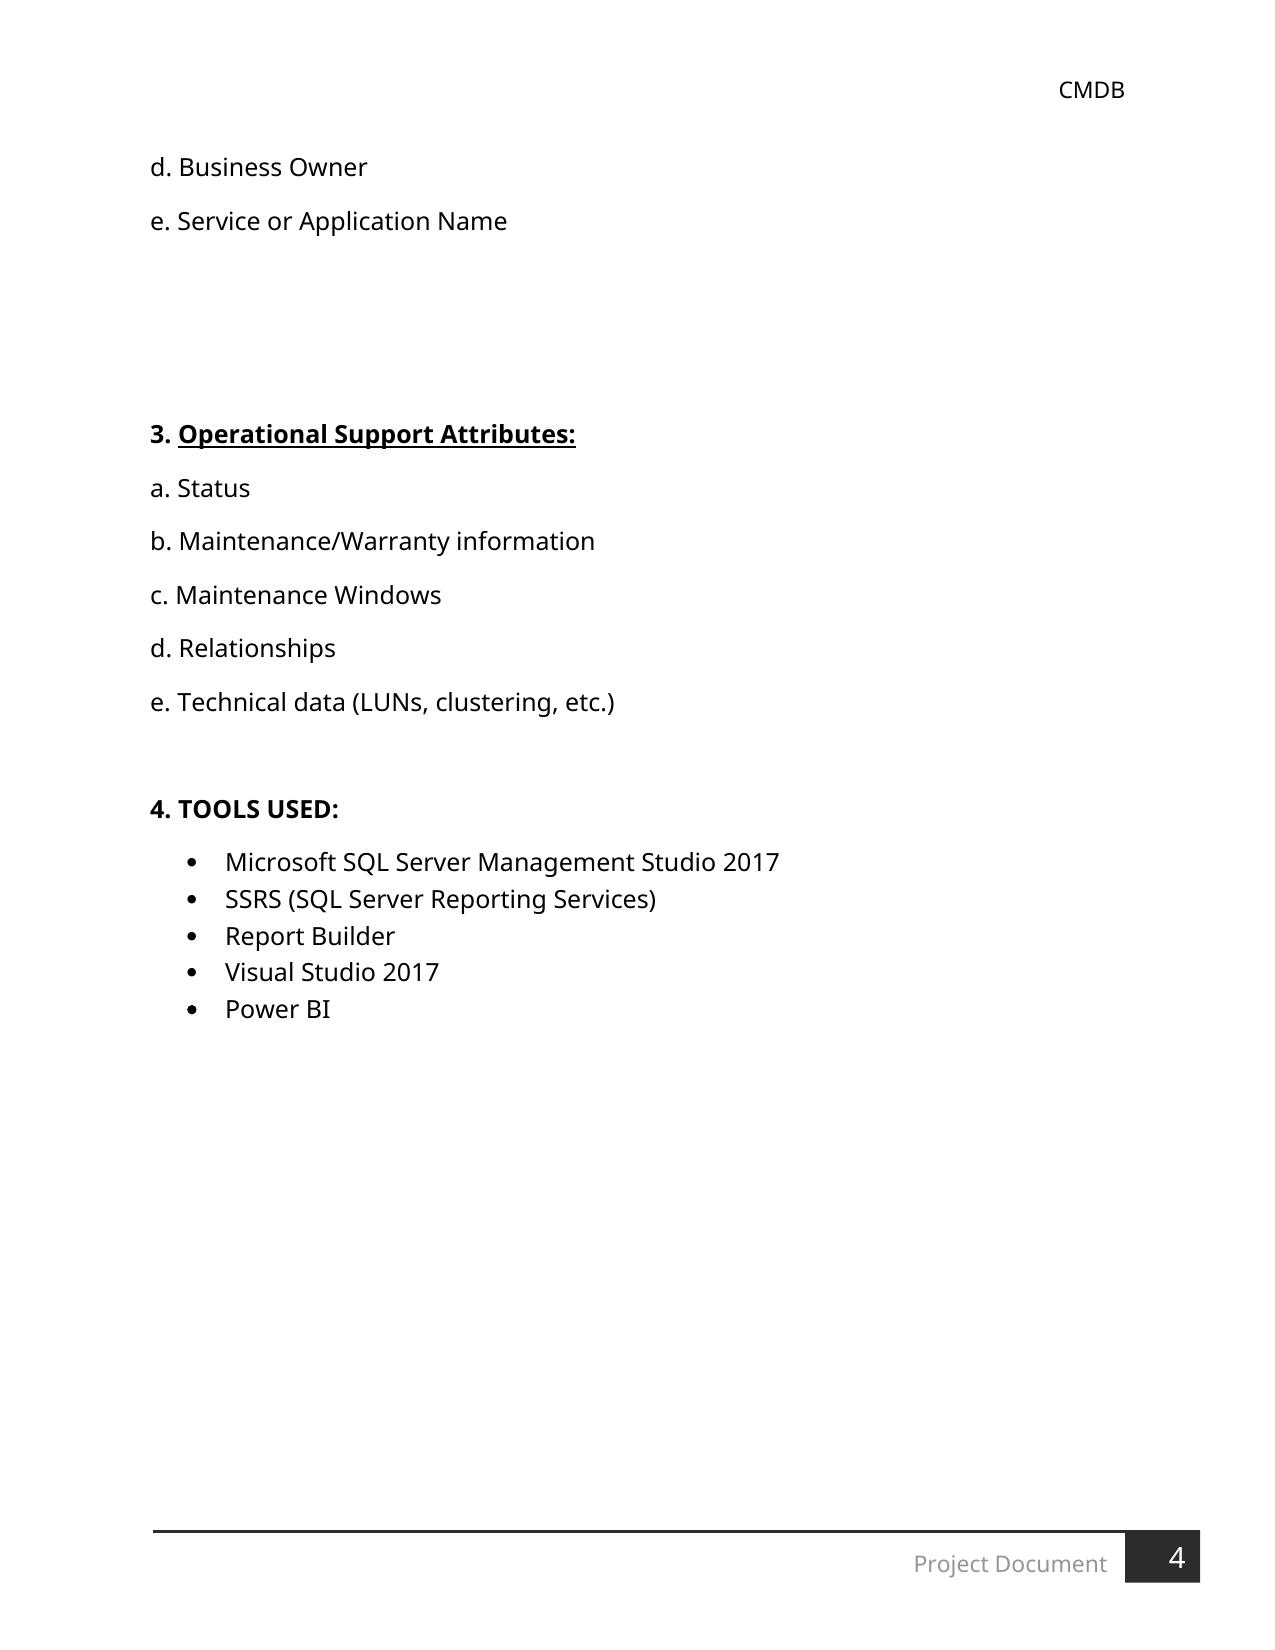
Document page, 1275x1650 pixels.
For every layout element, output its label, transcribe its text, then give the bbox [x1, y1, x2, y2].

list Visual Studio 2017 [187, 955, 1125, 989]
text 4. TOOLS USED: [150, 791, 1125, 825]
list Microsoft SQL Server Management Studio 2017 [187, 845, 1125, 879]
text d. Relationships [150, 631, 1125, 665]
text c. Maintenance Windows [150, 577, 1125, 612]
text 3. Operational Support Attributes: [150, 417, 1125, 451]
list Power BI [187, 992, 1125, 1026]
list SSRS (SQL Server Reporting Services) [187, 881, 1125, 916]
text e. Service or Application Name [150, 203, 1125, 237]
text b. Maintenance/Warranty information [150, 524, 1125, 558]
text a. Status [150, 471, 1125, 505]
text e. Technical data (LUNs, clustering, etc.) [150, 684, 1125, 718]
text d. Business Owner [150, 150, 1125, 184]
list Report Builder [187, 918, 1125, 952]
